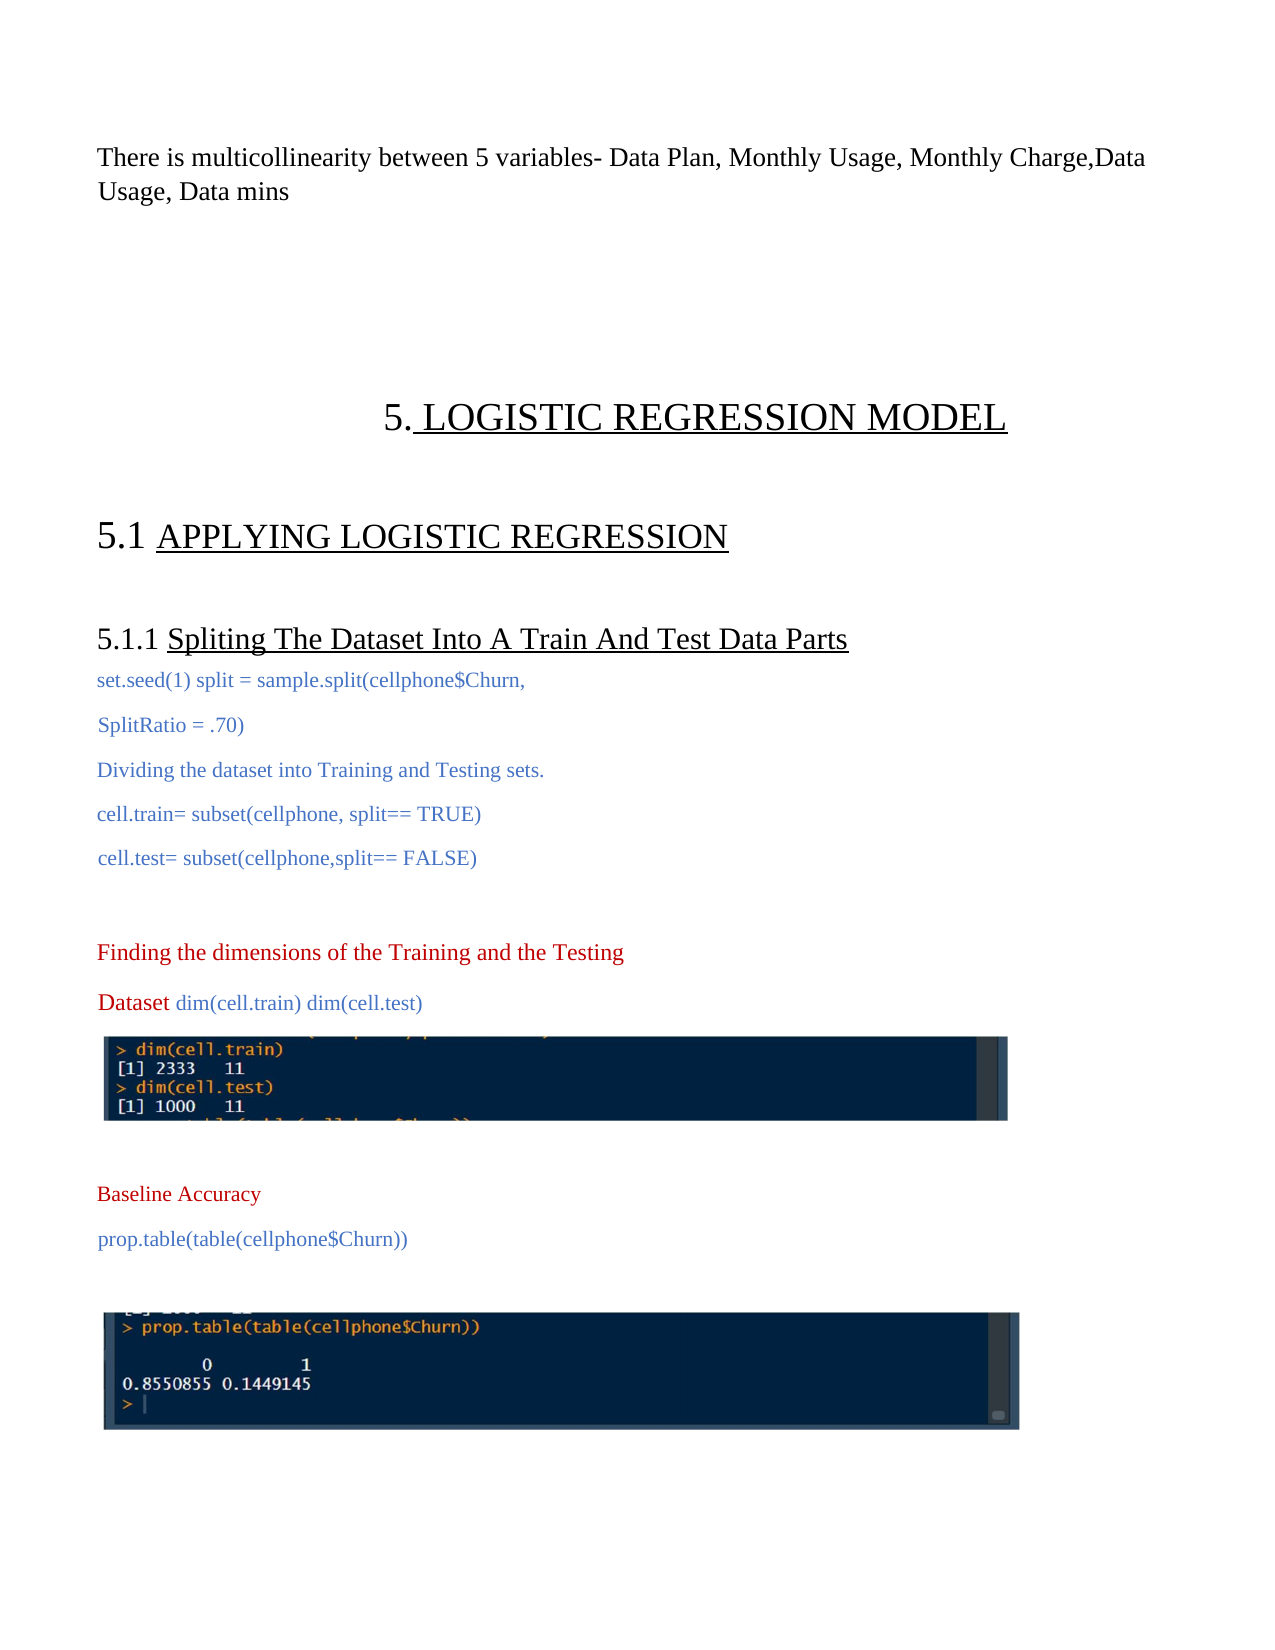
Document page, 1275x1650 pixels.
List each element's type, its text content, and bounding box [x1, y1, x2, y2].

text Dividing the dataset into Training and Testing sets. [97, 757, 761, 782]
picture [103, 1036, 1008, 1121]
subtitle 5.1 APPLYING LOGISTIC REGRESSION [97, 511, 1196, 557]
text set.seed(1) split = sample.split(cellphone$Churn, SplitRatio = .70) [97, 667, 565, 737]
subtitle 5.1.1 Spliting The Dataset Into A Train And Test Data Parts [97, 620, 1196, 656]
text cell.train= subset(cellphone, split== TRUE) cell.test= subset(cellphone,split== FALSE) [97, 801, 551, 870]
text There is multicollinearity between 5 variables- Data Plan, Monthly Usage, Monthly Charge,Data Usage, Data mins [97, 141, 1196, 206]
text Finding the dimensions of the Training and the Testing Dataset dim(cell.train) dim(cell.test) [97, 938, 696, 1015]
subtitle 5. LOGISTIC REGRESSION MODEL [383, 393, 1196, 438]
text Baseline Accuracy prop.table(table(cellphone$Churn)) [97, 1181, 571, 1251]
picture [103, 1312, 1020, 1430]
